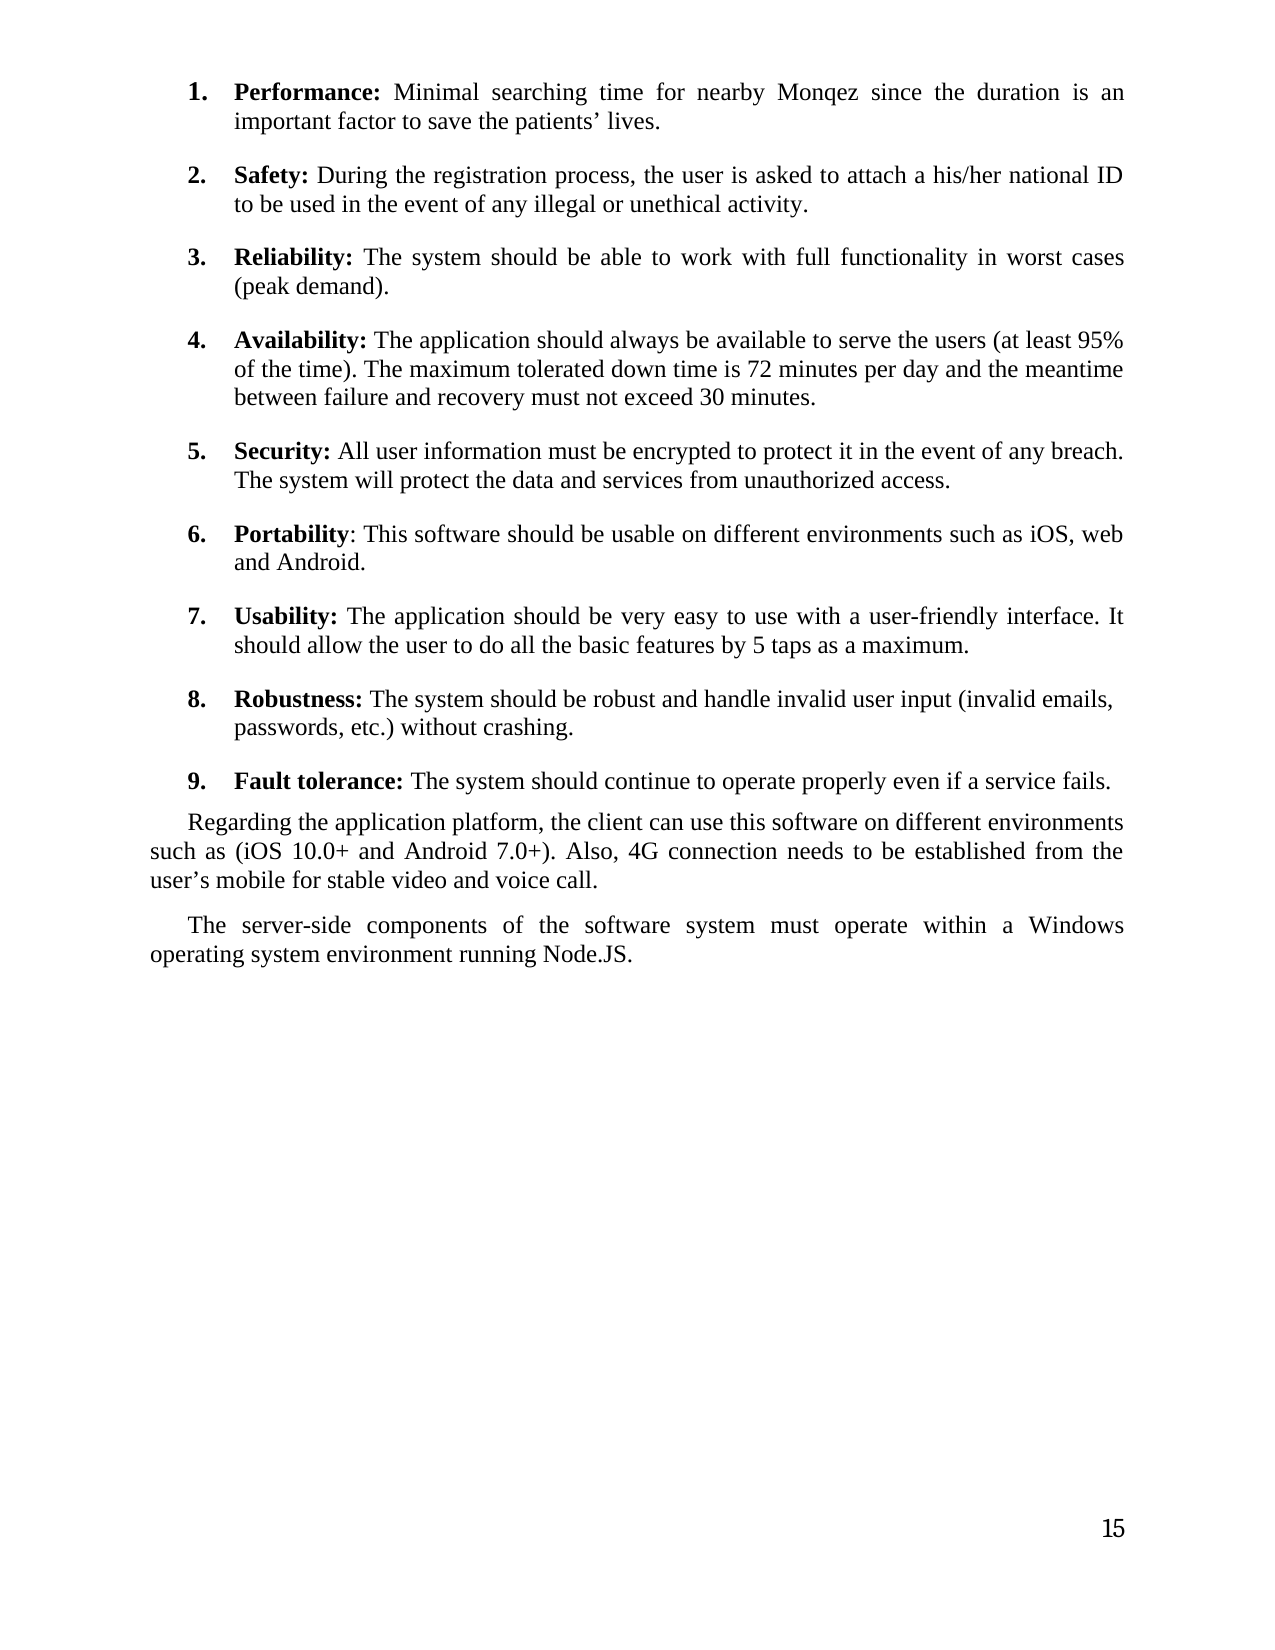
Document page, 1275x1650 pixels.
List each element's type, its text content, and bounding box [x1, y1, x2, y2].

list Fault tolerance: The system should continue to operate properly even if a service fails. [187, 766, 1125, 795]
list Portability: This software should be usable on different environments such as iOS, web and Android. [187, 519, 1125, 576]
list Reliability: The system should be able to work with full functionality in worst cases (peak demand). [187, 242, 1125, 300]
list Robustness: The system should be robust and handle invalid user input (invalid emails, passwords, etc.) without crashing. [187, 684, 1125, 741]
list Usability: The application should be very easy to use with a user-friendly interface. It should allow the user to do all the basic features by 5 taps as a maximum. [187, 601, 1125, 659]
list Performance: Minimal searching time for nearby Monqez since the duration is an important factor to save the patients’ lives. [187, 75, 1125, 135]
list Safety: During the registration process, the user is asked to attach a his/her national ID to be used in the event of any illegal or unethical activity. [187, 160, 1125, 217]
text The server-side components of the software system must operate within a Windows operating system environment running Node.JS. [150, 910, 1125, 968]
list Availability: The application should always be available to serve the users (at least 95% of the time). The maximum tolerated down time is 72 minutes per day and the meantime between failure and recovery must not exceed 30 minutes. [187, 325, 1125, 411]
list Security: All user information must be encrypted to protect it in the event of any breach. The system will protect the data and services from unauthorized access. [187, 436, 1125, 494]
text Regarding the application platform, the client can use this software on different environments such as (iOS 10.0+ and Android 7.0+). Also, 4G connection needs to be established from the user’s mobile for stable video and voice call. [150, 807, 1125, 894]
